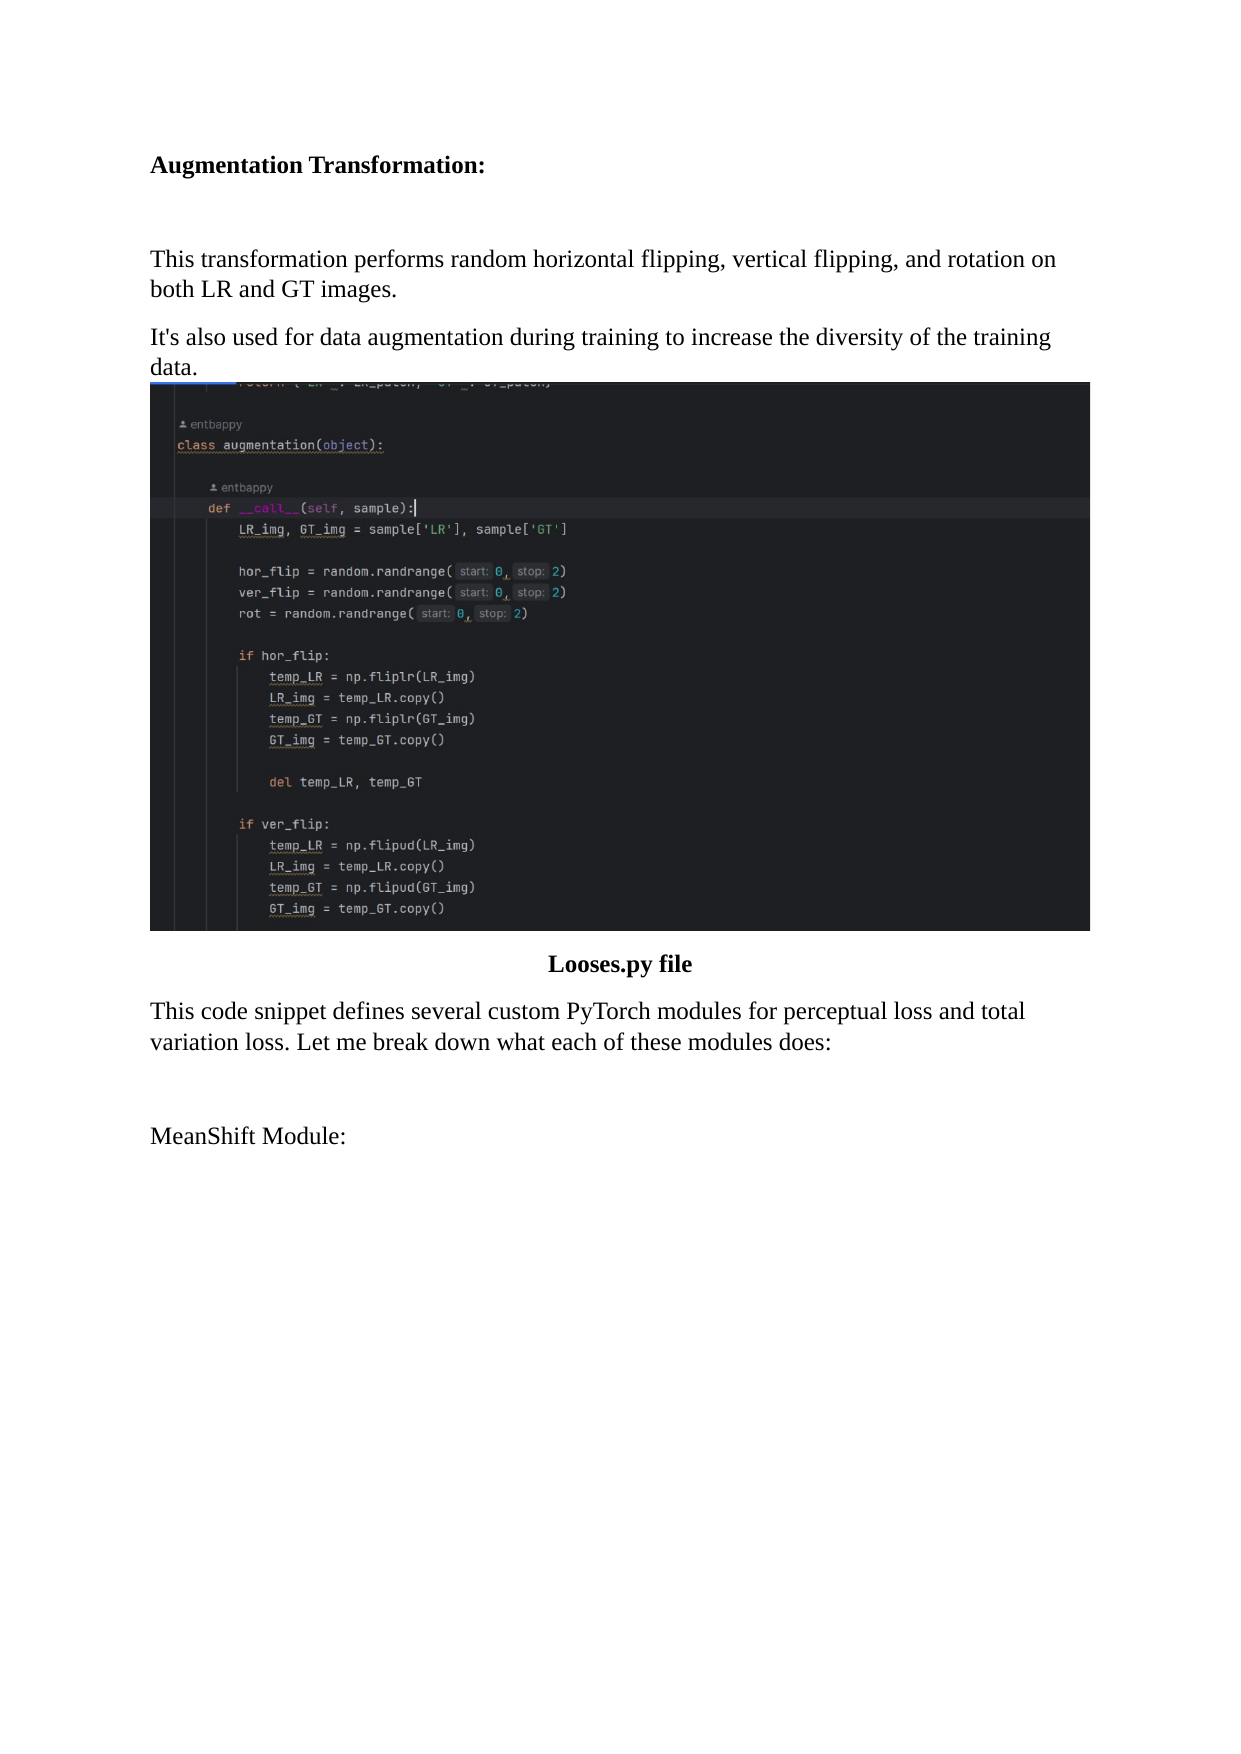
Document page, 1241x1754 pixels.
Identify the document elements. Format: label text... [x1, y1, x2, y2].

text This transformation performs random horizontal flipping, vertical flipping, and rotation on both LR and GT images. [150, 244, 1090, 303]
text MeanShift Module: [150, 1121, 1090, 1150]
text Augmentation Transformation: [150, 150, 1090, 179]
text This code snippet defines several custom PyTorch modules for perceptual loss and total variation loss. Let me break down what each of these modules does: [150, 996, 1090, 1056]
text It's also used for data augmentation during training to increase the diversity of the training data. [150, 322, 1090, 382]
text Looses.py file [150, 949, 1090, 978]
picture [150, 382, 1091, 931]
